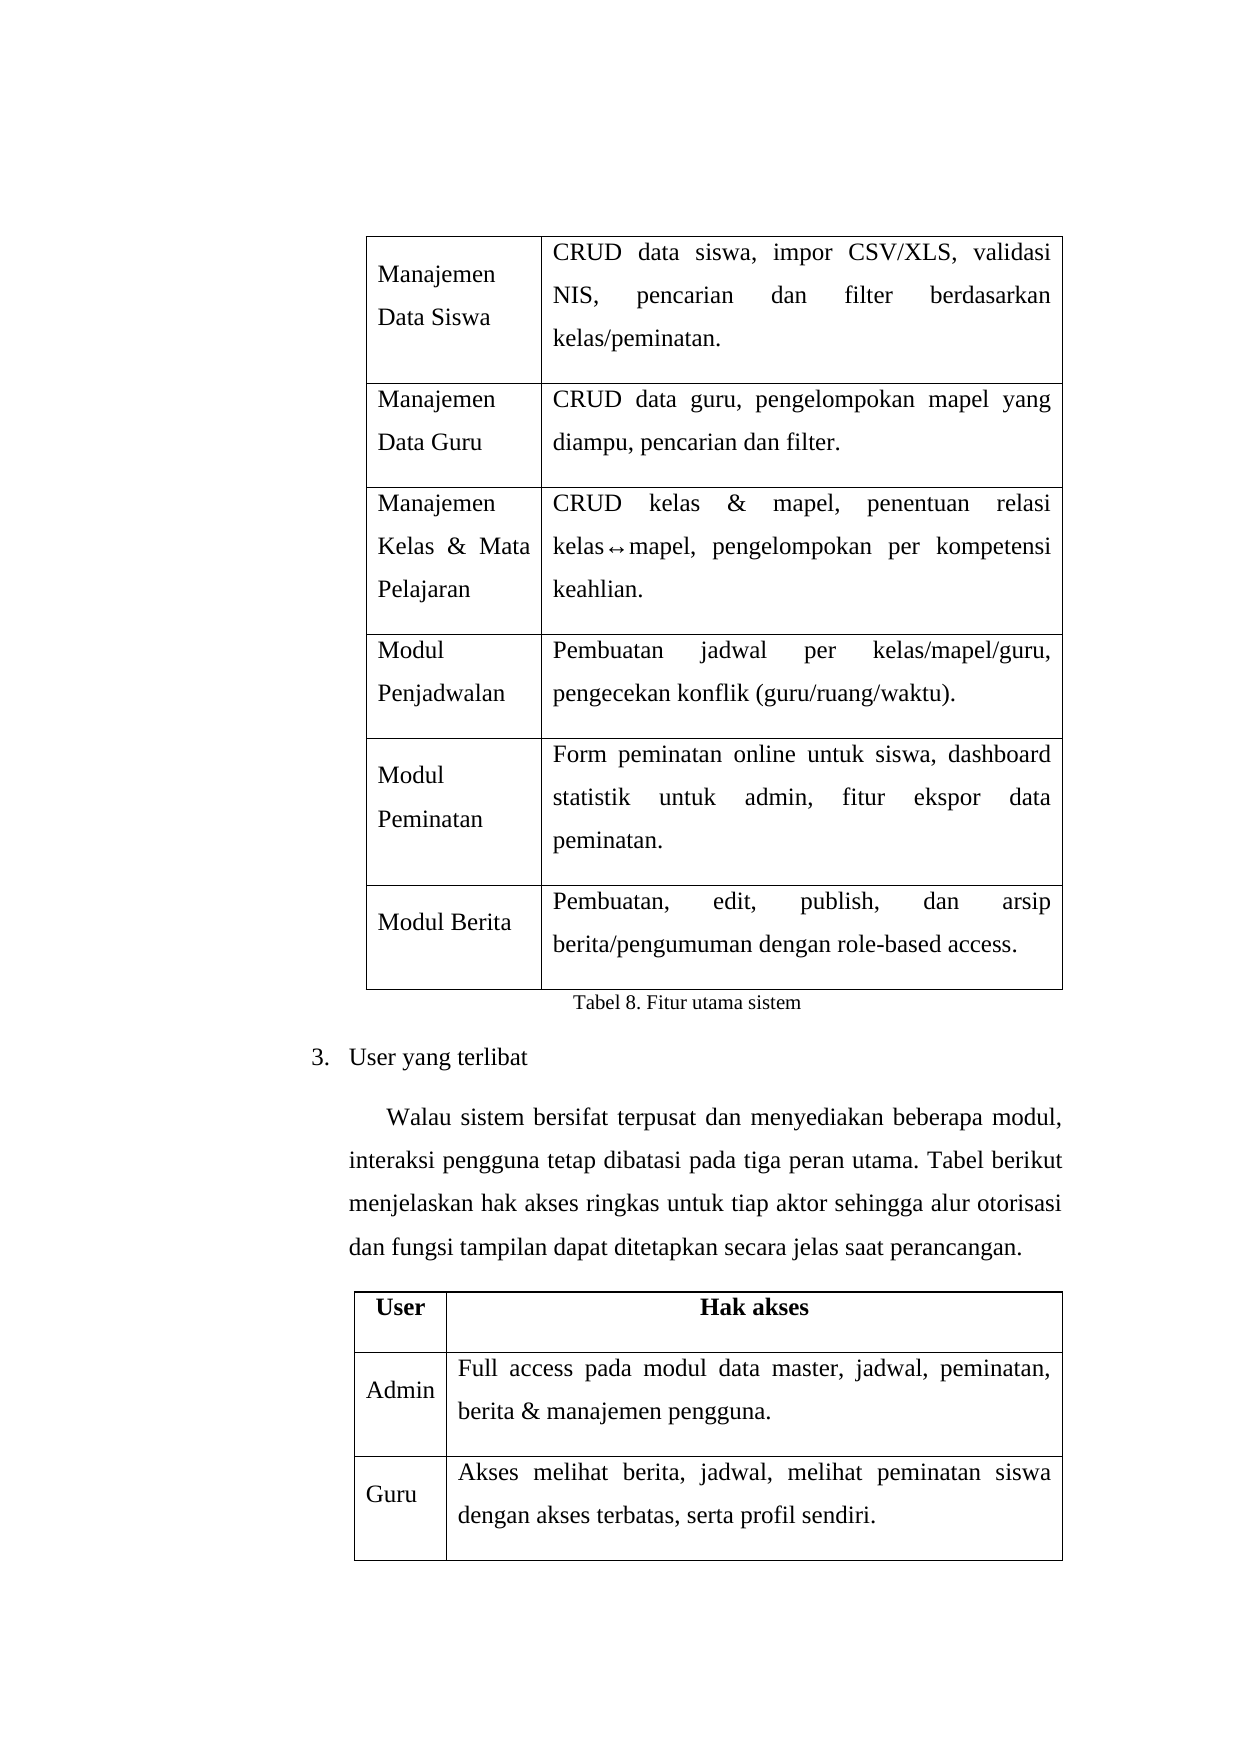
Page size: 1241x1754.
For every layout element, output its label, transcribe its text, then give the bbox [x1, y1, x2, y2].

table_cell Manajemen Kelas & Mata Pelajaran [367, 488, 541, 634]
text Walau sistem bersifat terpusat dan menyediakan beberapa modul, interaksi pengguna tetap dibatasi pada tiga peran utama. Tabel berikut menjelaskan hak akses ringkas untuk tiap aktor sehingga alur otorisasi dan fungsi tampilan dapat ditetapkan secara jelas saat perancangan. [349, 1102, 1063, 1260]
table_cell Modul Penjadwalan [367, 635, 541, 738]
list User yang terlibat [311, 1042, 1063, 1071]
table_cell CRUD data siswa, impor CSV/XLS, validasi NIS, pencarian dan filter berdasarkan kelas/peminatan. [542, 237, 1062, 383]
table_cell Modul Peminatan [367, 739, 541, 885]
table_cell Pembuatan jadwal per kelas/mapel/guru, pengecekan konflik (guru/ruang/waktu). [542, 635, 1062, 738]
table_cell Manajemen Data Siswa [367, 237, 541, 383]
table_cell CRUD data guru, pengelompokan mapel yang diampu, pencarian dan filter. [542, 384, 1062, 487]
table_cell Manajemen Data Guru [367, 384, 541, 487]
table_cell Full access pada modul data master, jadwal, peminatan, berita & manajemen pengguna. [447, 1353, 1062, 1456]
table_header Hak akses [447, 1293, 1062, 1352]
table_cell Admin [355, 1353, 446, 1456]
table_cell Modul Berita [367, 886, 541, 989]
table_cell Akses melihat berita, jadwal, melihat peminatan siswa dengan akses terbatas, serta profil sendiri. [447, 1457, 1062, 1560]
table_cell CRUD kelas & mapel, penentuan relasi kelas↔mapel, pengelompokan per kompetensi keahlian. [542, 488, 1062, 634]
table_cell Form peminatan online untuk siswa, dashboard statistik untuk admin, fitur ekspor data peminatan. [542, 739, 1062, 885]
table_cell Guru [355, 1457, 446, 1560]
text Tabel 8. Fitur utama sistem [311, 990, 1063, 1014]
table_cell Pembuatan, edit, publish, dan arsip berita/pengumuman dengan role-based access. [542, 886, 1062, 989]
table_header User [355, 1293, 446, 1352]
